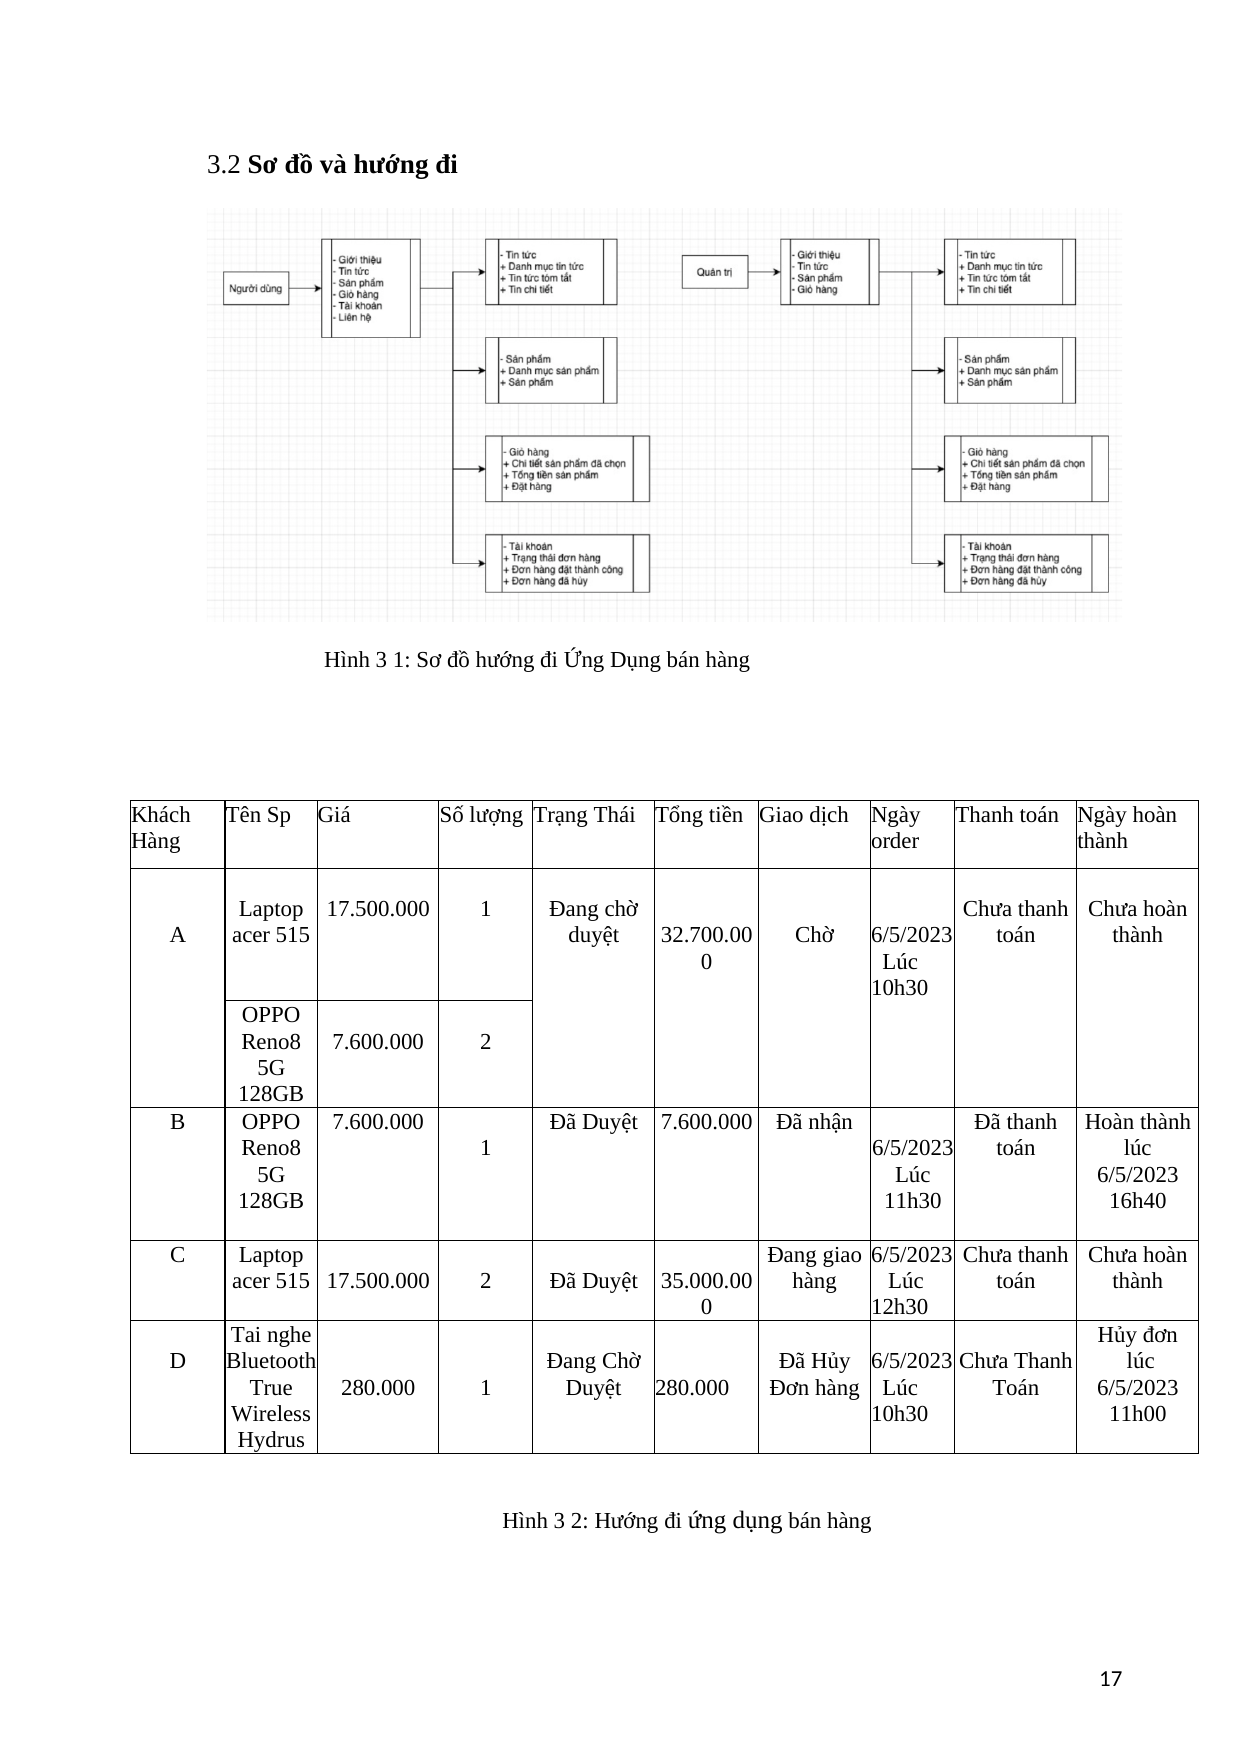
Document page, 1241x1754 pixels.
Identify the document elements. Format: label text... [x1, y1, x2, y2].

table_cell [655, 1000, 758, 1107]
table_header Số lượng [439, 801, 532, 868]
table_header Khách Hàng [131, 801, 224, 868]
table_header Giá [318, 801, 438, 868]
subtitle 3.2 Sơ đồ và hướng đi [207, 148, 1122, 179]
table_cell 17.500.000 [318, 869, 438, 1000]
table_cell Đang giao hàng [759, 1241, 870, 1320]
table_cell Đã nhận [759, 1108, 870, 1240]
table_cell D [131, 1321, 224, 1453]
table_cell 6/5/2023 Lúc 12h30 [871, 1241, 954, 1320]
table_cell 6/5/2023 Lúc 10h30 [871, 869, 954, 1000]
table_cell 7.600.000 [655, 1108, 758, 1240]
table_cell [955, 1000, 1076, 1107]
table_header Thanh toán [955, 801, 1076, 868]
table_cell Đã thanh toán [955, 1108, 1076, 1240]
table_cell OPPO Reno8 5G 128GB [226, 1108, 317, 1240]
table_cell 6/5/2023 Lúc 11h30 [871, 1108, 954, 1240]
table_cell Hủy đơn lúc 6/5/2023 11h00 [1077, 1321, 1198, 1453]
table_cell 1 [439, 1108, 532, 1240]
table_cell 2 [439, 1001, 532, 1107]
table_cell Chờ [759, 869, 870, 1000]
table_cell C [131, 1241, 224, 1320]
table_cell [759, 1000, 870, 1107]
table_cell 17.500.000 [318, 1241, 438, 1320]
table_header Ngày order [871, 801, 954, 868]
table_cell Hoàn thành lúc 6/5/2023 16h40 [1077, 1108, 1198, 1240]
table_cell Laptop acer 515 [226, 869, 317, 1000]
table_cell 32.700.000 [655, 869, 758, 1000]
table_cell Đã Duyệt [533, 1241, 654, 1320]
table_cell Chưa hoàn thành [1077, 1241, 1198, 1320]
table_cell 280.000 [318, 1321, 438, 1453]
table_cell Tai nghe Bluetooth True Wireless Hydrus [226, 1321, 317, 1453]
text Hình 3 1: Sơ đồ hướng đi Ứng Dụng bán hàng [207, 646, 1122, 673]
table_header Tổng tiền [655, 801, 758, 868]
table_header Giao dịch [759, 801, 870, 868]
table_cell Laptop acer 515 [226, 1241, 317, 1320]
table_cell Chưa hoàn thành [1077, 869, 1198, 1000]
table_cell [1077, 1000, 1198, 1107]
table_cell [533, 1000, 654, 1107]
picture [206, 208, 1123, 622]
table_cell 7.600.000 [318, 1001, 438, 1107]
table_cell Đang Chờ Duyệt [533, 1321, 654, 1453]
table_cell Chưa thanh toán [955, 1241, 1076, 1320]
table_cell [871, 1000, 954, 1107]
table_header Tên Sp [226, 801, 317, 868]
table_header Ngày hoàn thành [1077, 801, 1198, 868]
table_cell B [131, 1108, 224, 1240]
text Hình 3 2: Hướng đi ứng dụng bán hàng [443, 1505, 1122, 1533]
table_cell A [131, 869, 224, 1000]
table_cell OPPO Reno8 5G 128GB [226, 1001, 317, 1107]
table_cell 6/5/2023 Lúc 10h30 [871, 1321, 954, 1453]
table_cell 1 [439, 1321, 532, 1453]
table_cell 2 [439, 1241, 532, 1320]
table_cell 280.000 [655, 1321, 758, 1453]
table_cell 1 [439, 869, 532, 1000]
table_cell Đang chờ duyệt [533, 869, 654, 1000]
table_cell Đã Hủy Đơn hàng [759, 1321, 870, 1453]
table_cell Chưa thanh toán [955, 869, 1076, 1000]
table_cell Chưa Thanh Toán [955, 1321, 1076, 1453]
table_cell 7.600.000 [318, 1108, 438, 1240]
table_cell 35.000.000 [655, 1241, 758, 1320]
table_cell [131, 1000, 224, 1107]
table_header Trạng Thái [533, 801, 654, 868]
table_cell Đã Duyệt [533, 1108, 654, 1240]
